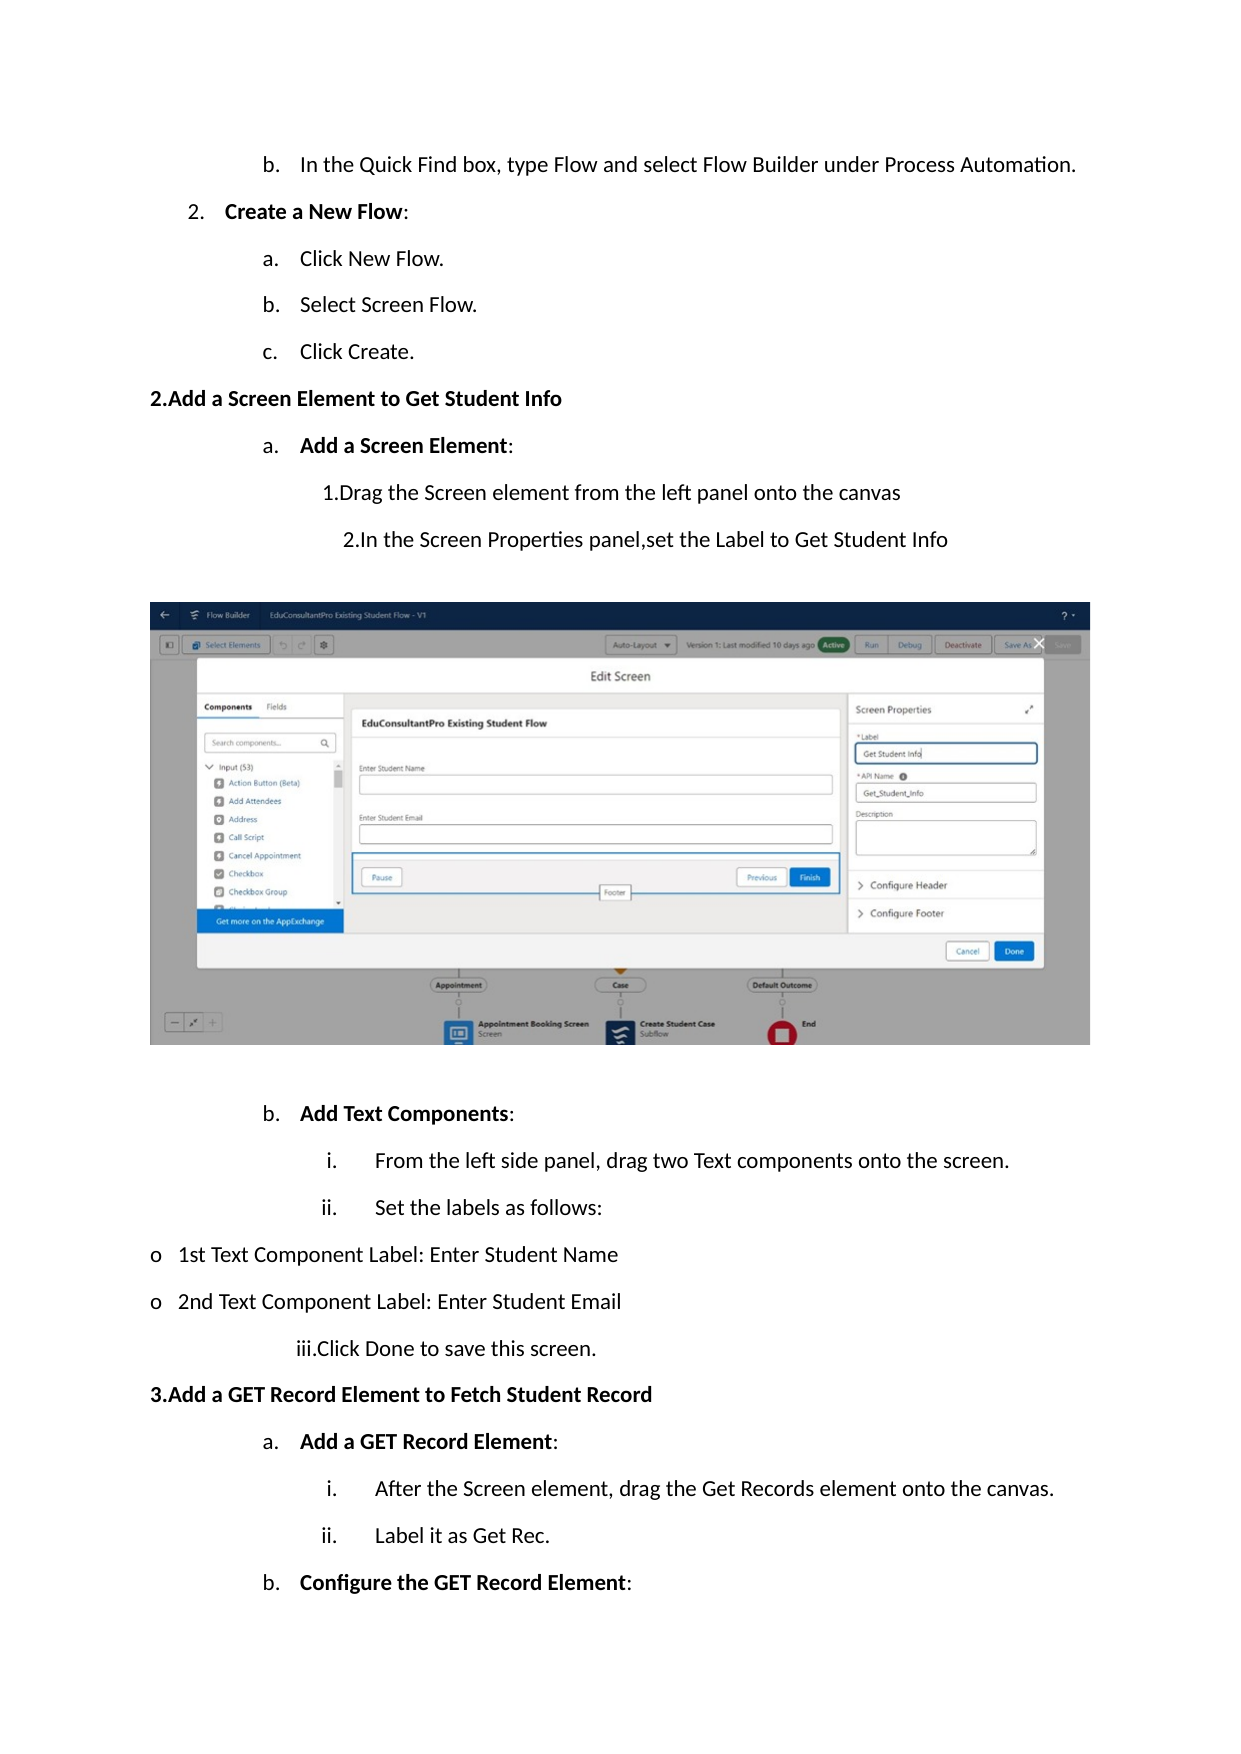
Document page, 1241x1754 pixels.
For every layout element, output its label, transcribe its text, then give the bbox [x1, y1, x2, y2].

list Label it as Get Rec. [337, 1521, 1090, 1549]
list Add Text Components: [262, 1099, 1090, 1127]
text o 1st Text Component Label: Enter Student Name [150, 1240, 1090, 1268]
list Click New Flow. [262, 244, 1090, 272]
list Configure the GET Record Element: [262, 1568, 1090, 1596]
text 2.In the Screen Properties panel,set the Label to Get Student Info [150, 525, 1090, 553]
list Add a Screen Element: [262, 431, 1090, 459]
text o 2nd Text Component Label: Enter Student Email [150, 1287, 1090, 1315]
list Add a GET Record Element: [262, 1427, 1090, 1456]
text 3.Add a GET Record Element to Fetch Student Record [150, 1381, 1090, 1409]
list Set the labels as follows: [337, 1193, 1090, 1221]
list Click Create. [262, 337, 1090, 366]
list In the Quick Find box, type Flow and select Flow Builder under Process Automation. [262, 150, 1090, 178]
text iii.Click Done to save this screen. [150, 1334, 1090, 1362]
text 2.Add a Screen Element to Get Student Info [150, 384, 1090, 412]
list From the left side panel, drag two Text components onto the screen. [337, 1146, 1090, 1174]
list Create a New Flow: [187, 197, 1090, 225]
text 1.Drag the Screen element from the left panel onto the canvas [150, 478, 1090, 506]
list After the Screen element, drag the Get Records element onto the canvas. [337, 1474, 1090, 1502]
picture [150, 602, 1091, 1045]
list Select Screen Flow. [262, 291, 1090, 319]
